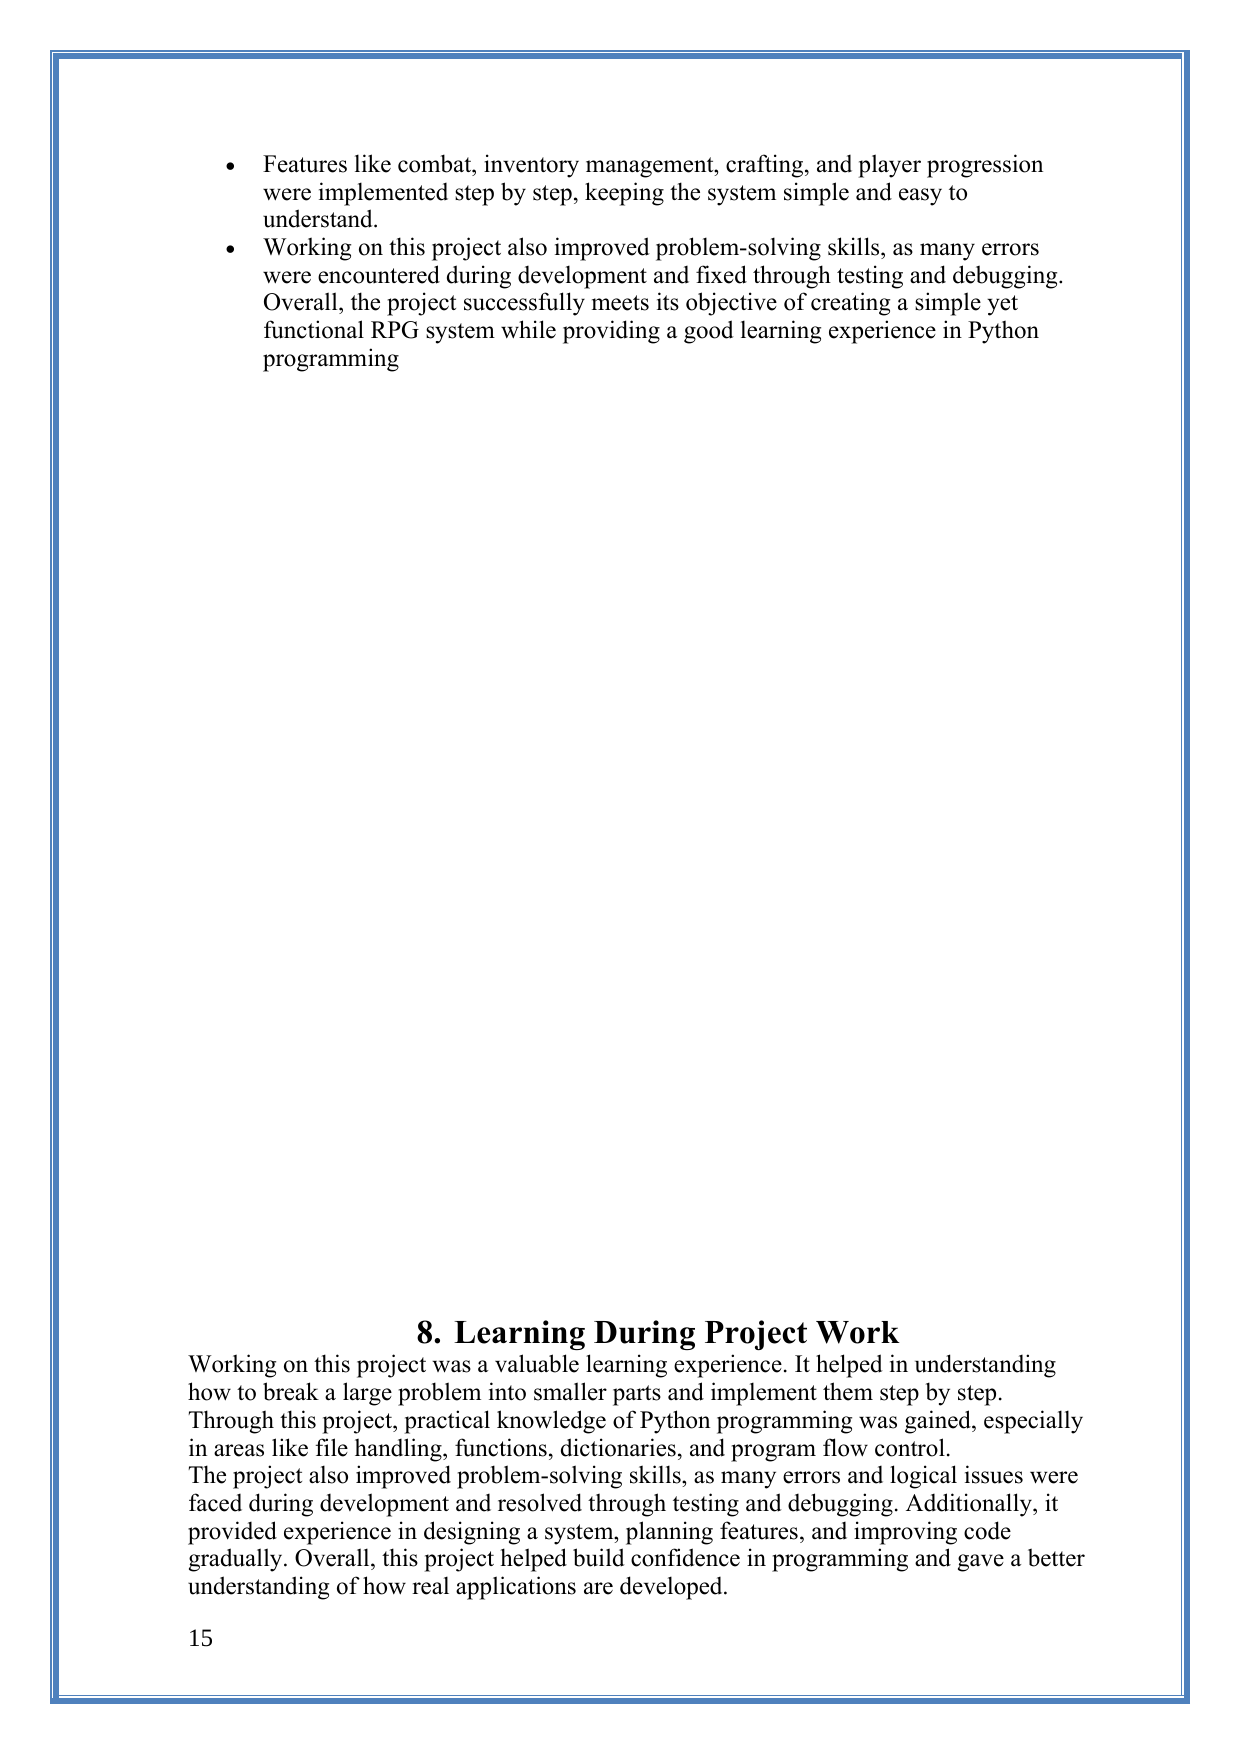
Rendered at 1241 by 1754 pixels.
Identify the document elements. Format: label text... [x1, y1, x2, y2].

list Features like combat, inventory management, crafting, and player progression were implemented step by step, keeping the system simple and easy to understand. [225, 150, 1090, 233]
subtitle Learning During Project Work [225, 1314, 1090, 1351]
text Working on this project was a valuable learning experience. It helped in understanding how to break a large problem into smaller parts and implement them step by step. Through this project, practical knowledge of Python programming was gained, especially in areas like file handling, functions, dictionaries, and program flow control. [188, 1351, 1090, 1461]
text The project also improved problem-solving skills, as many errors and logical issues were faced during development and resolved through testing and debugging. Additionally, it provided experience in designing a system, planning features, and improving code gradually. Overall, this project helped build confidence in programming and gave a better understanding of how real applications are developed. [188, 1461, 1090, 1600]
list Working on this project also improved problem-solving skills, as many errors were encountered during development and fixed through testing and debugging. Overall, the project successfully meets its objective of creating a simple yet functional RPG system while providing a good learning experience in Python programming [225, 233, 1090, 372]
